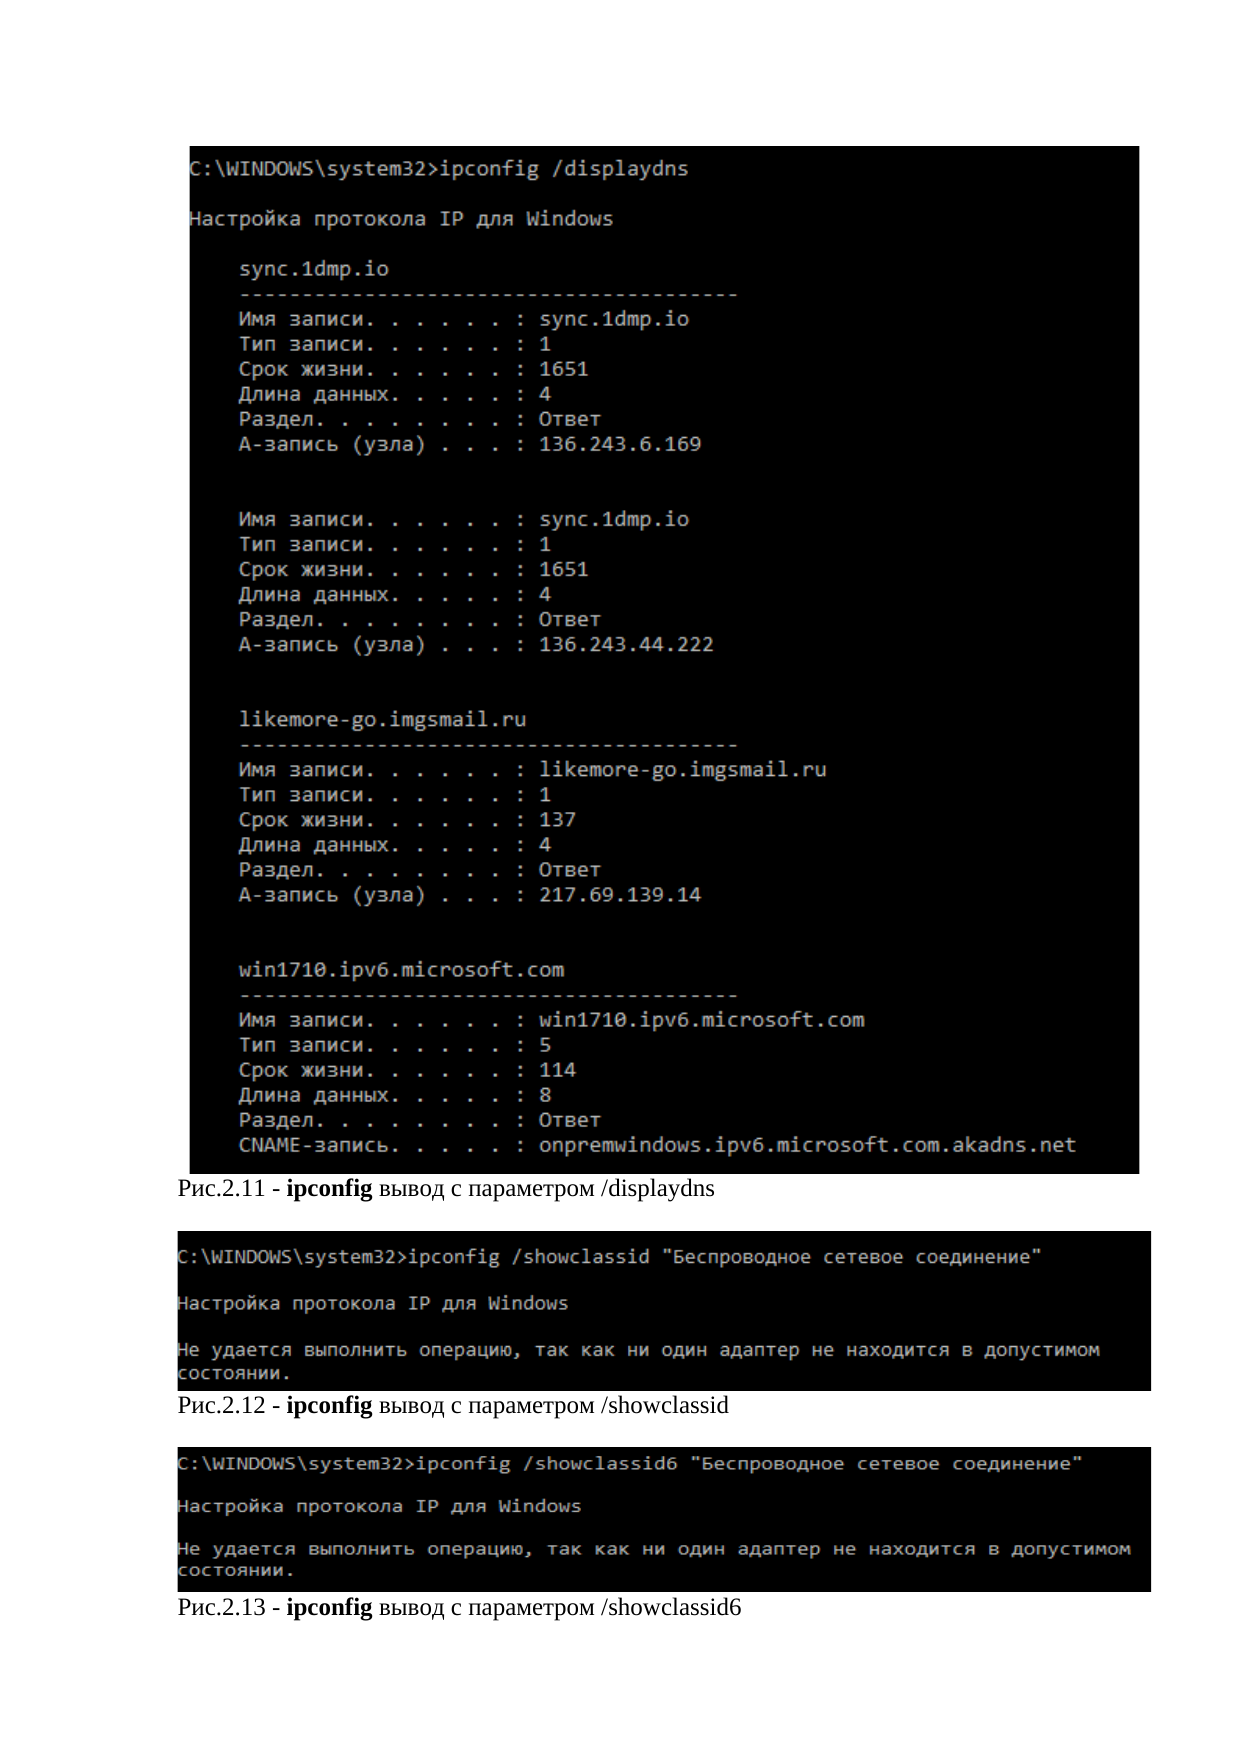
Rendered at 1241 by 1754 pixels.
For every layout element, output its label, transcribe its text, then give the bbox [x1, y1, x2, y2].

picture [177, 1447, 1152, 1592]
picture [177, 1231, 1152, 1391]
text Рис.2.12 - ipconfig вывод с параметром /showclassid [177, 1391, 1152, 1419]
text Рис.2.13 - ipconfig вывод с параметром /showclassid6 [177, 1592, 1152, 1620]
picture [189, 146, 1140, 1174]
text Рис.2.11 - ipconfig вывод с параметром /displaydns [177, 1173, 1152, 1202]
